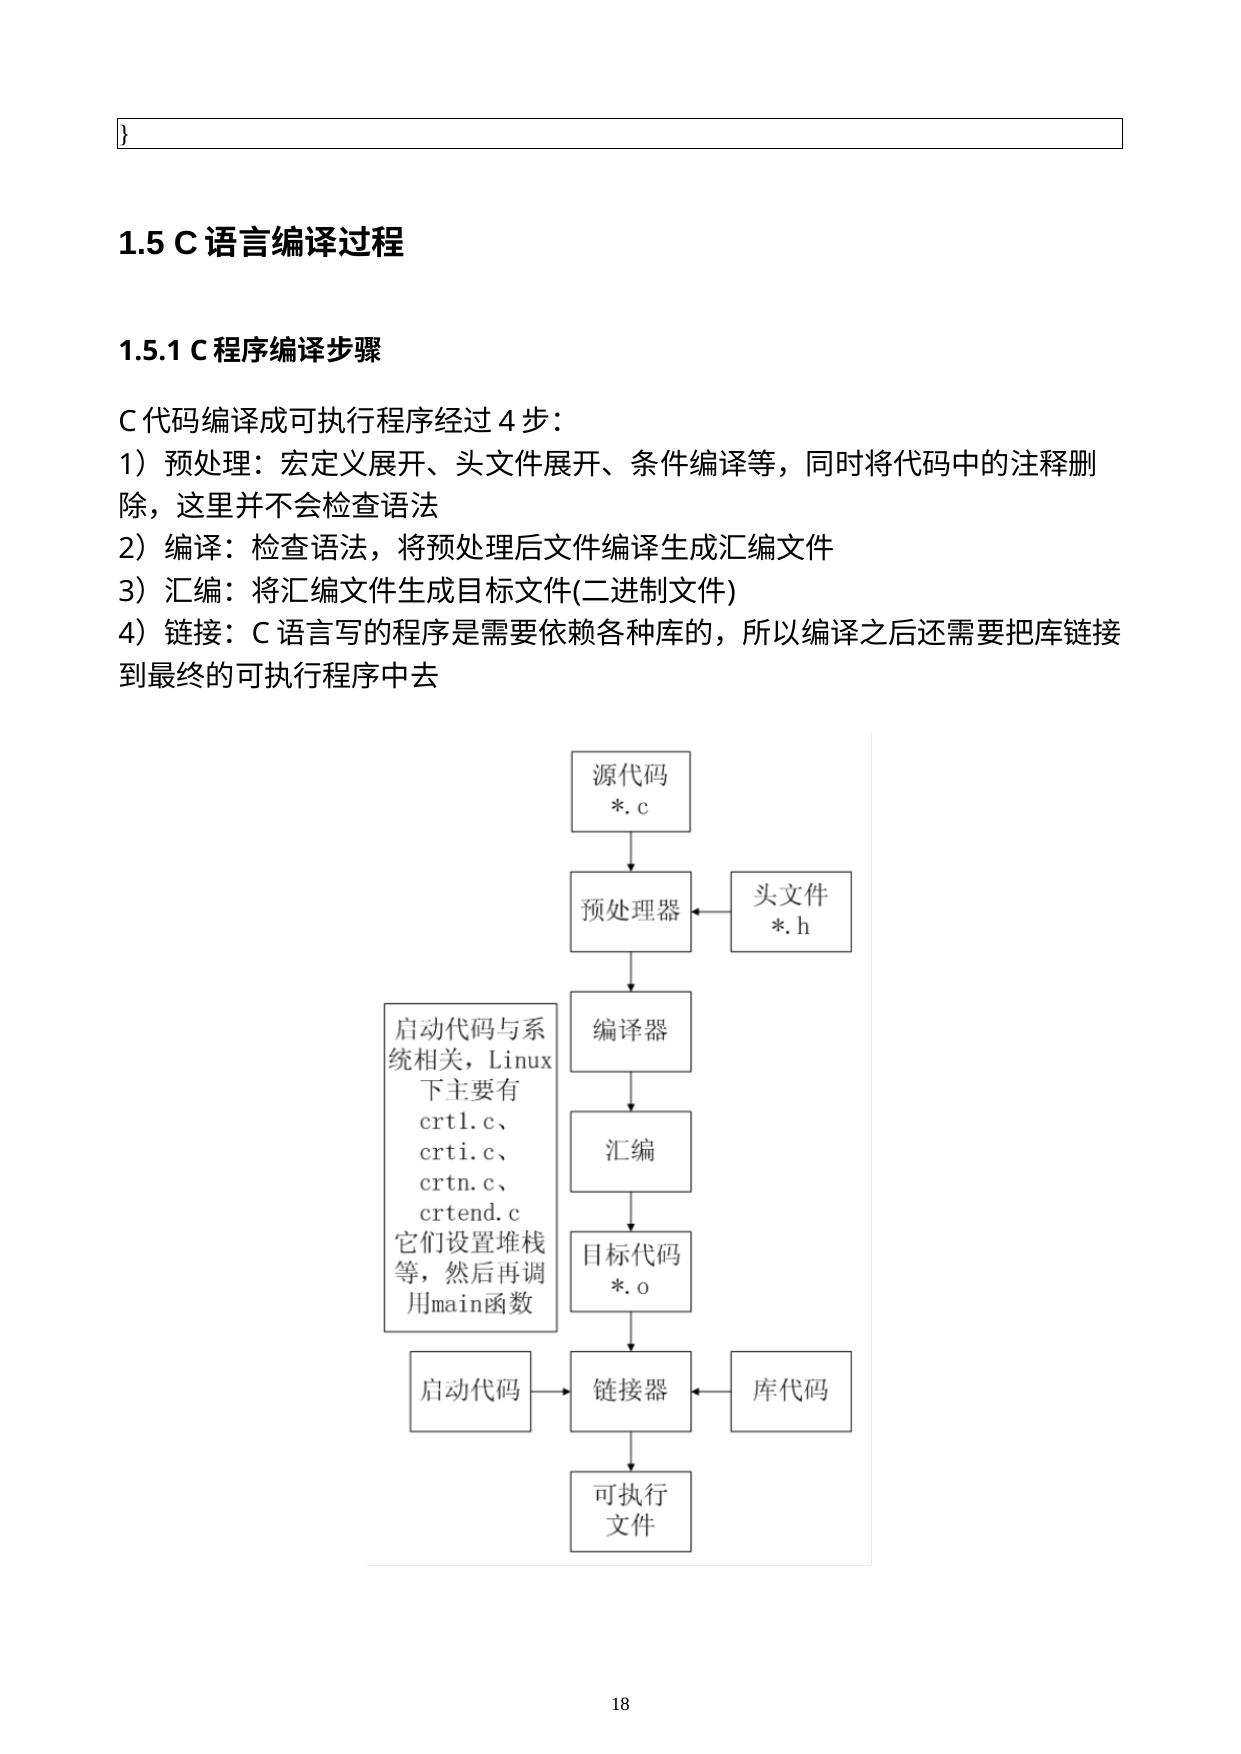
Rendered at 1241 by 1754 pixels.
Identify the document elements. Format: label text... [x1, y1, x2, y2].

text C代码编译成可执行程序经过4步： [118, 398, 1122, 440]
picture [367, 733, 873, 1567]
subtitle 1.5 C语言编译过程 [118, 216, 1122, 264]
list 链接：C语言写的程序是需要依赖各种库的，所以编译之后还需要把库链接到最终的可执行程序中去 [118, 610, 1122, 694]
text } [130, 119, 1122, 148]
list 预处理：宏定义展开、头文件展开、条件编译等，同时将代码中的注释删除，这里并不会检查语法 [118, 440, 1122, 525]
list 编译：检查语法，将预处理后文件编译生成汇编文件 [118, 525, 1122, 567]
list 汇编：将汇编文件生成目标文件(二进制文件) [118, 567, 1122, 610]
subtitle 1.5.1 C程序编译步骤 [118, 328, 1122, 369]
